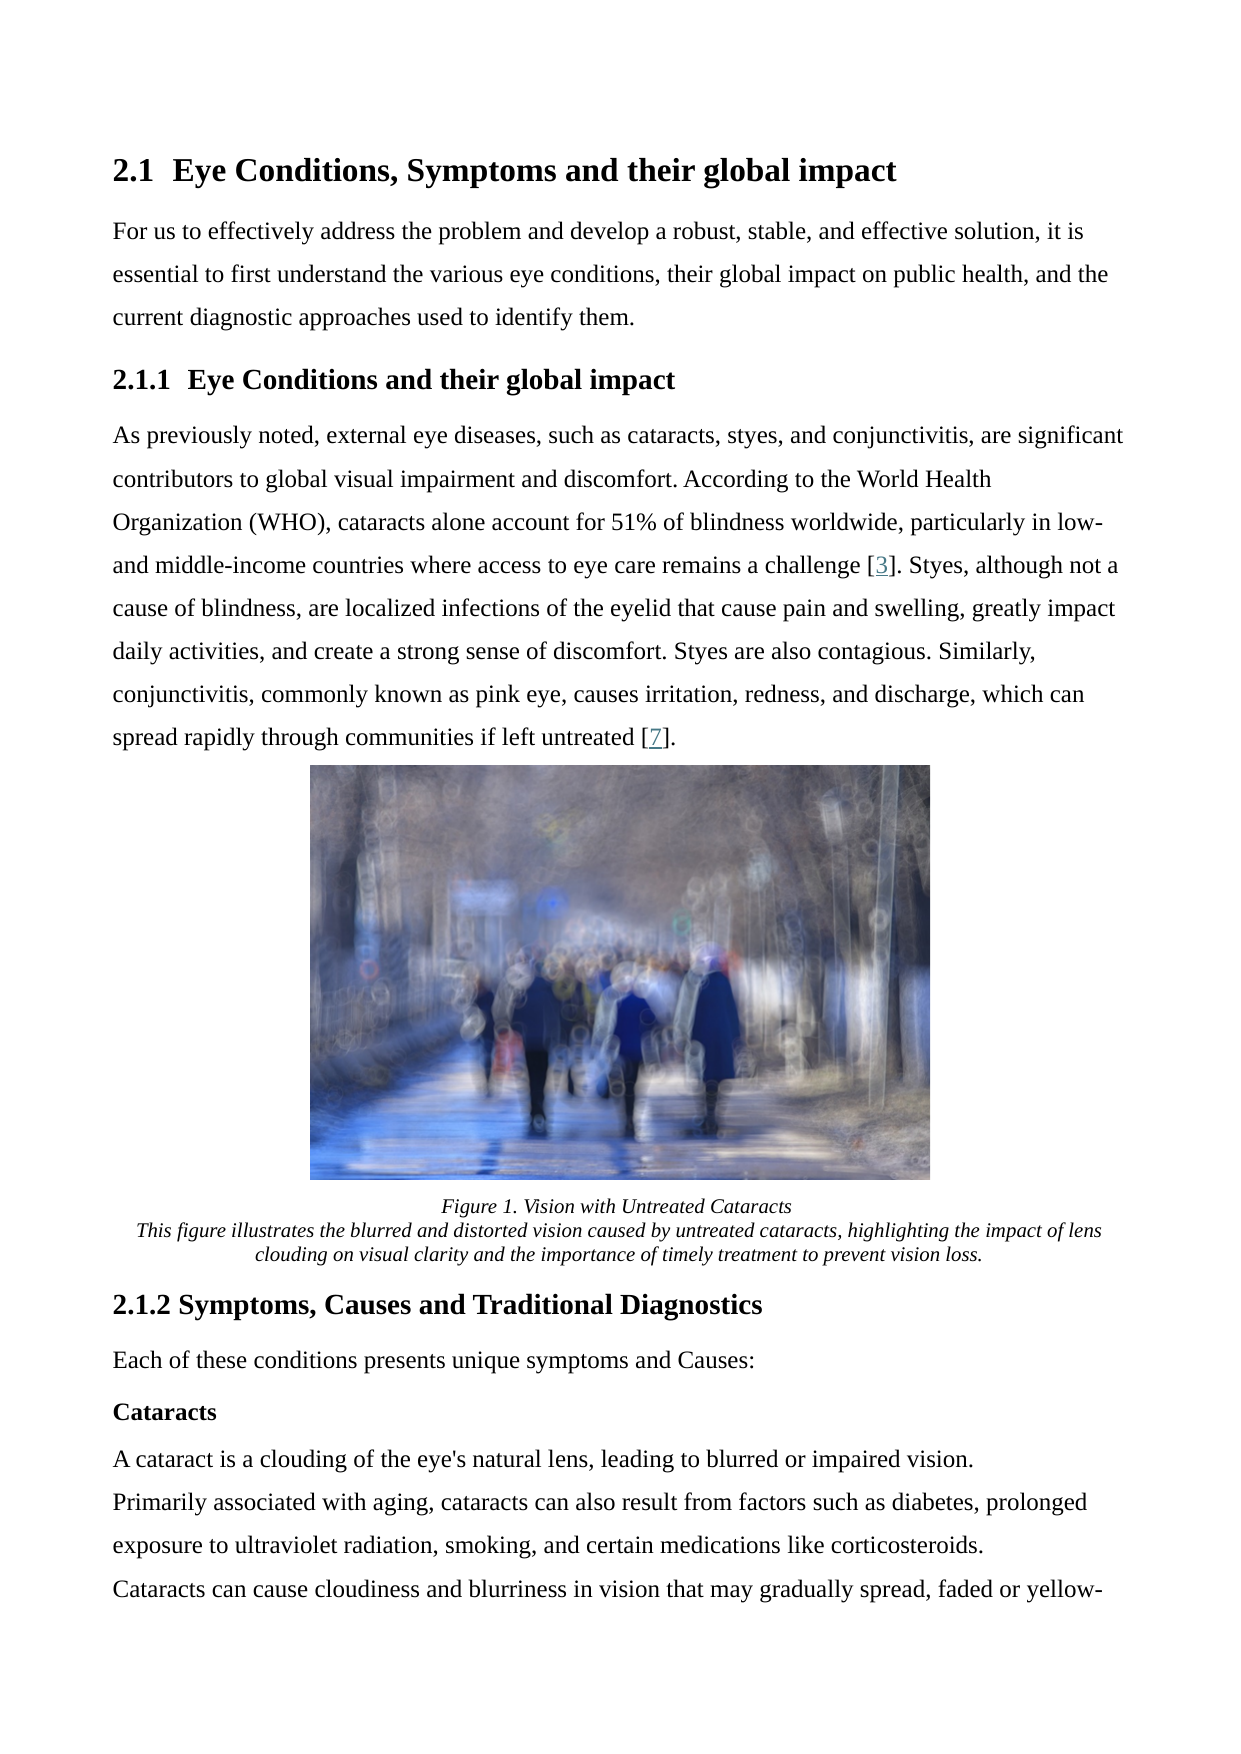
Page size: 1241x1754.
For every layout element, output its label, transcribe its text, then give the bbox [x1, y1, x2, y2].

subtitle Eye Conditions, Symptoms and their global impact [112, 150, 1128, 188]
subtitle 2.1.2 Symptoms, Causes and Traditional Diagnostics [112, 1287, 1128, 1321]
subtitle Cataracts [112, 1397, 1128, 1426]
picture [310, 765, 931, 1180]
text As previously noted, external eye diseases, such as cataracts, styes, and conjunctivitis, are significant contributors to global visual impairment and discomfort. According to the World Health Organization (WHO), cataracts alone account for 51% of blindness worldwide, particularly in low- and middle-income countries where access to eye care remains a challenge [3]. Styes, although not a cause of blindness, are localized infections of the eyelid that cause pain and swelling, greatly impact daily activities, and create a strong sense of discomfort. Styes are also contagious. Similarly, conjunctivitis, commonly known as pink eye, causes irritation, redness, and discharge, which can spread rapidly through communities if left untreated [7]. [112, 421, 1128, 751]
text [112, 1444, 1128, 1602]
text For us to effectively address the problem and develop a robust, stable, and effective solution, it is essential to first understand the various eye conditions, their global impact on public health, and the current diagnostic approaches used to identify them. [112, 216, 1128, 331]
subtitle Eye Conditions and their global impact [112, 362, 1128, 395]
text Figure 1. Vision with Untreated Cataracts This figure illustrates the blurred and distorted vision caused by untreated cataracts, highlighting the impact of lens clouding on visual clarity and the importance of timely treatment to prevent vision loss. [112, 1194, 1128, 1266]
text Each of these conditions presents unique symptoms and Causes: [112, 1346, 1128, 1374]
